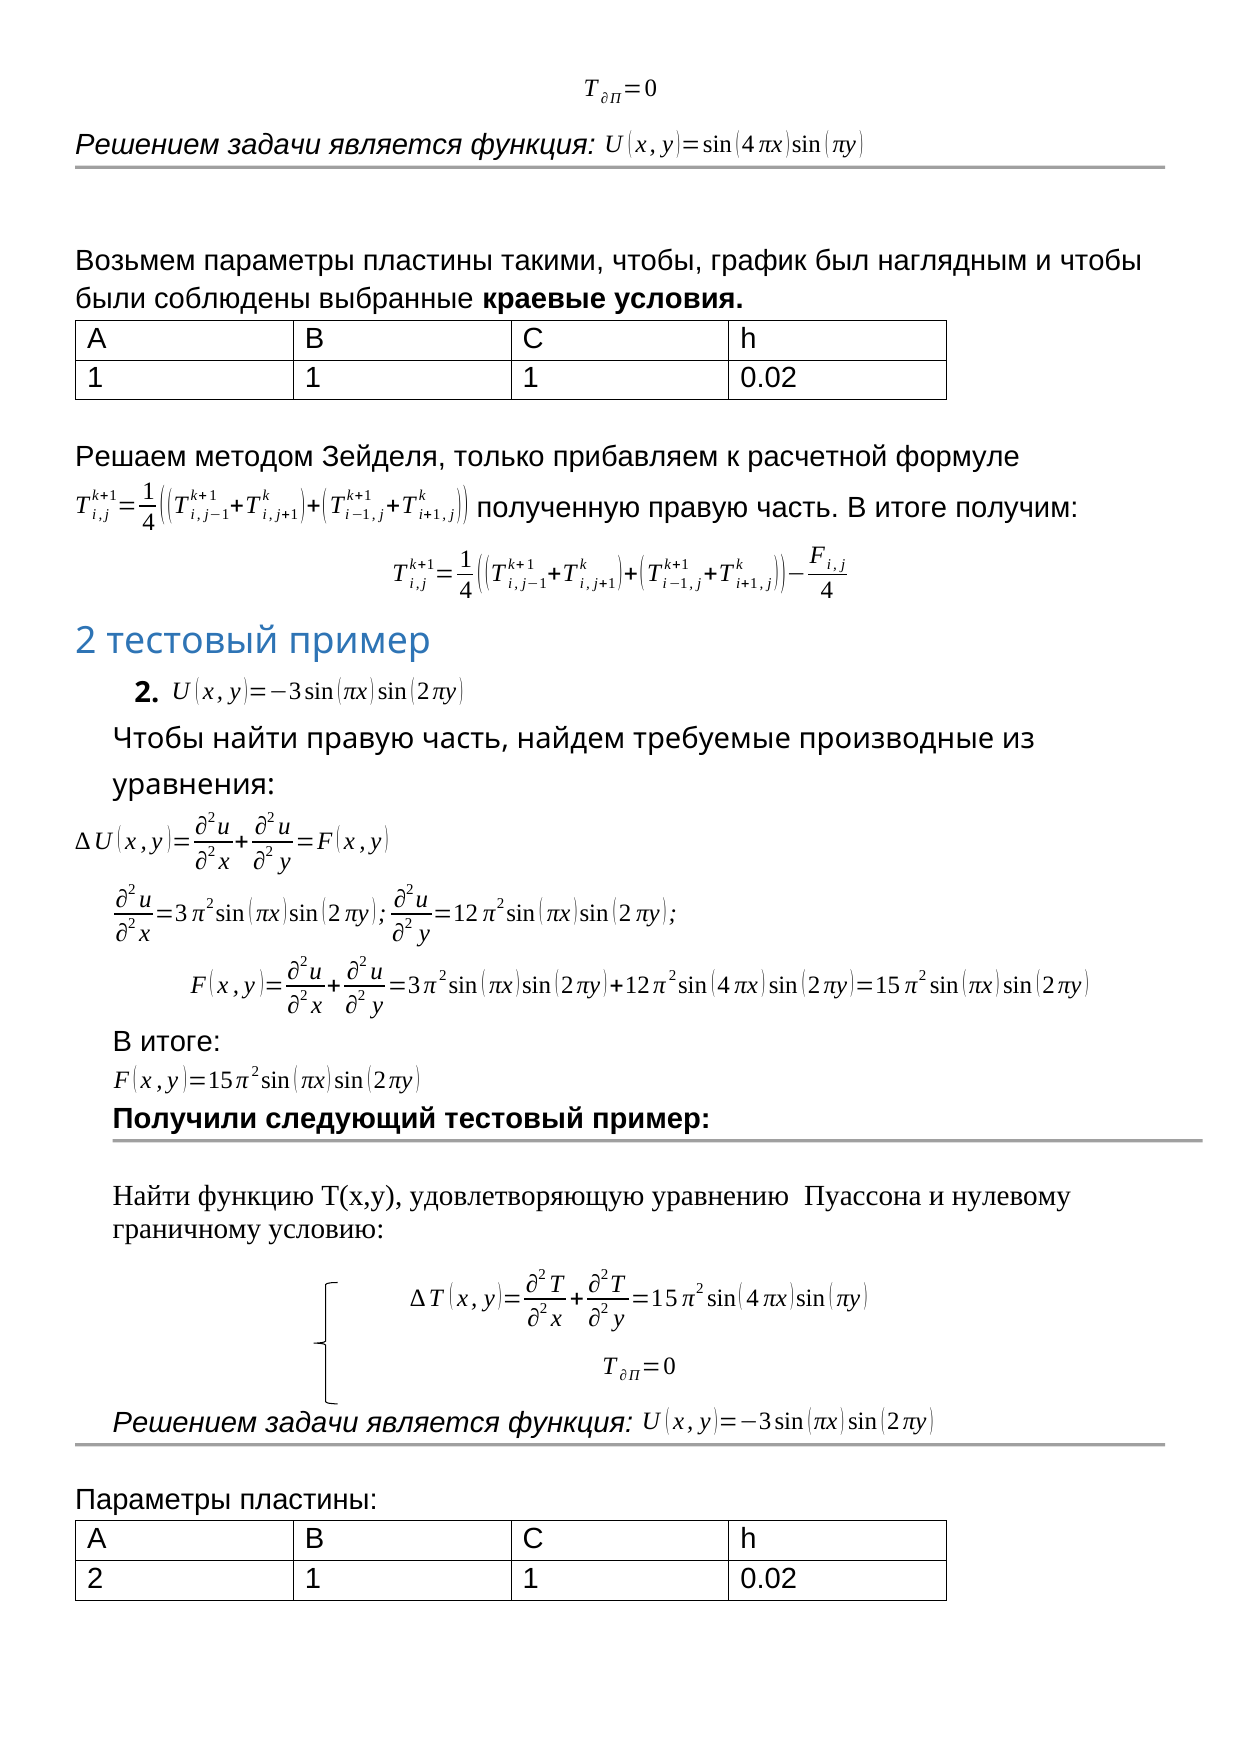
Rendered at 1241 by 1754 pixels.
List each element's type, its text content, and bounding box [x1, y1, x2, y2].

table_header A [76, 321, 293, 359]
text Получили следующий тестовый пример: [112, 1101, 1165, 1134]
text Чтобы найти правую часть, найдем требуемые производные из уравнения: [112, 717, 1165, 803]
text Решением задачи является функция: [75, 127, 1165, 161]
table_header h [729, 1521, 946, 1560]
table_cell 1 [76, 361, 293, 399]
table_cell 1 [294, 1561, 511, 1599]
table_header C [512, 1521, 728, 1560]
text В итоге: [112, 1023, 1165, 1057]
text Решением задачи является функция: [112, 1405, 1165, 1438]
table_cell 2 [76, 1561, 293, 1599]
table_header A [76, 1521, 293, 1560]
table_header h [729, 321, 946, 359]
text Параметры пластины: [75, 1482, 1165, 1515]
text Возьмем параметры пластины такими, чтобы, график был наглядным и чтобы были соблюдены выбранные краевые условия. [75, 243, 1165, 315]
table_cell 1 [294, 361, 511, 399]
table_cell 0.02 [729, 1561, 946, 1599]
table_cell 1 [512, 361, 728, 399]
table_header B [294, 321, 511, 359]
table_header C [512, 321, 728, 359]
table_cell 1 [512, 1561, 728, 1599]
table_header B [294, 1521, 511, 1560]
text Найти функцию T(x,y), удовлетворяющую уравнению Пуассона и нулевому граничному условию: [112, 1178, 1165, 1245]
subtitle 2 тестовый пример [75, 613, 1165, 664]
table_cell 0.02 [729, 361, 946, 399]
text Решаем методом Зейделя, только прибавляем к расчетной формуле полученную правую часть. В итоге получим: [75, 439, 1165, 536]
